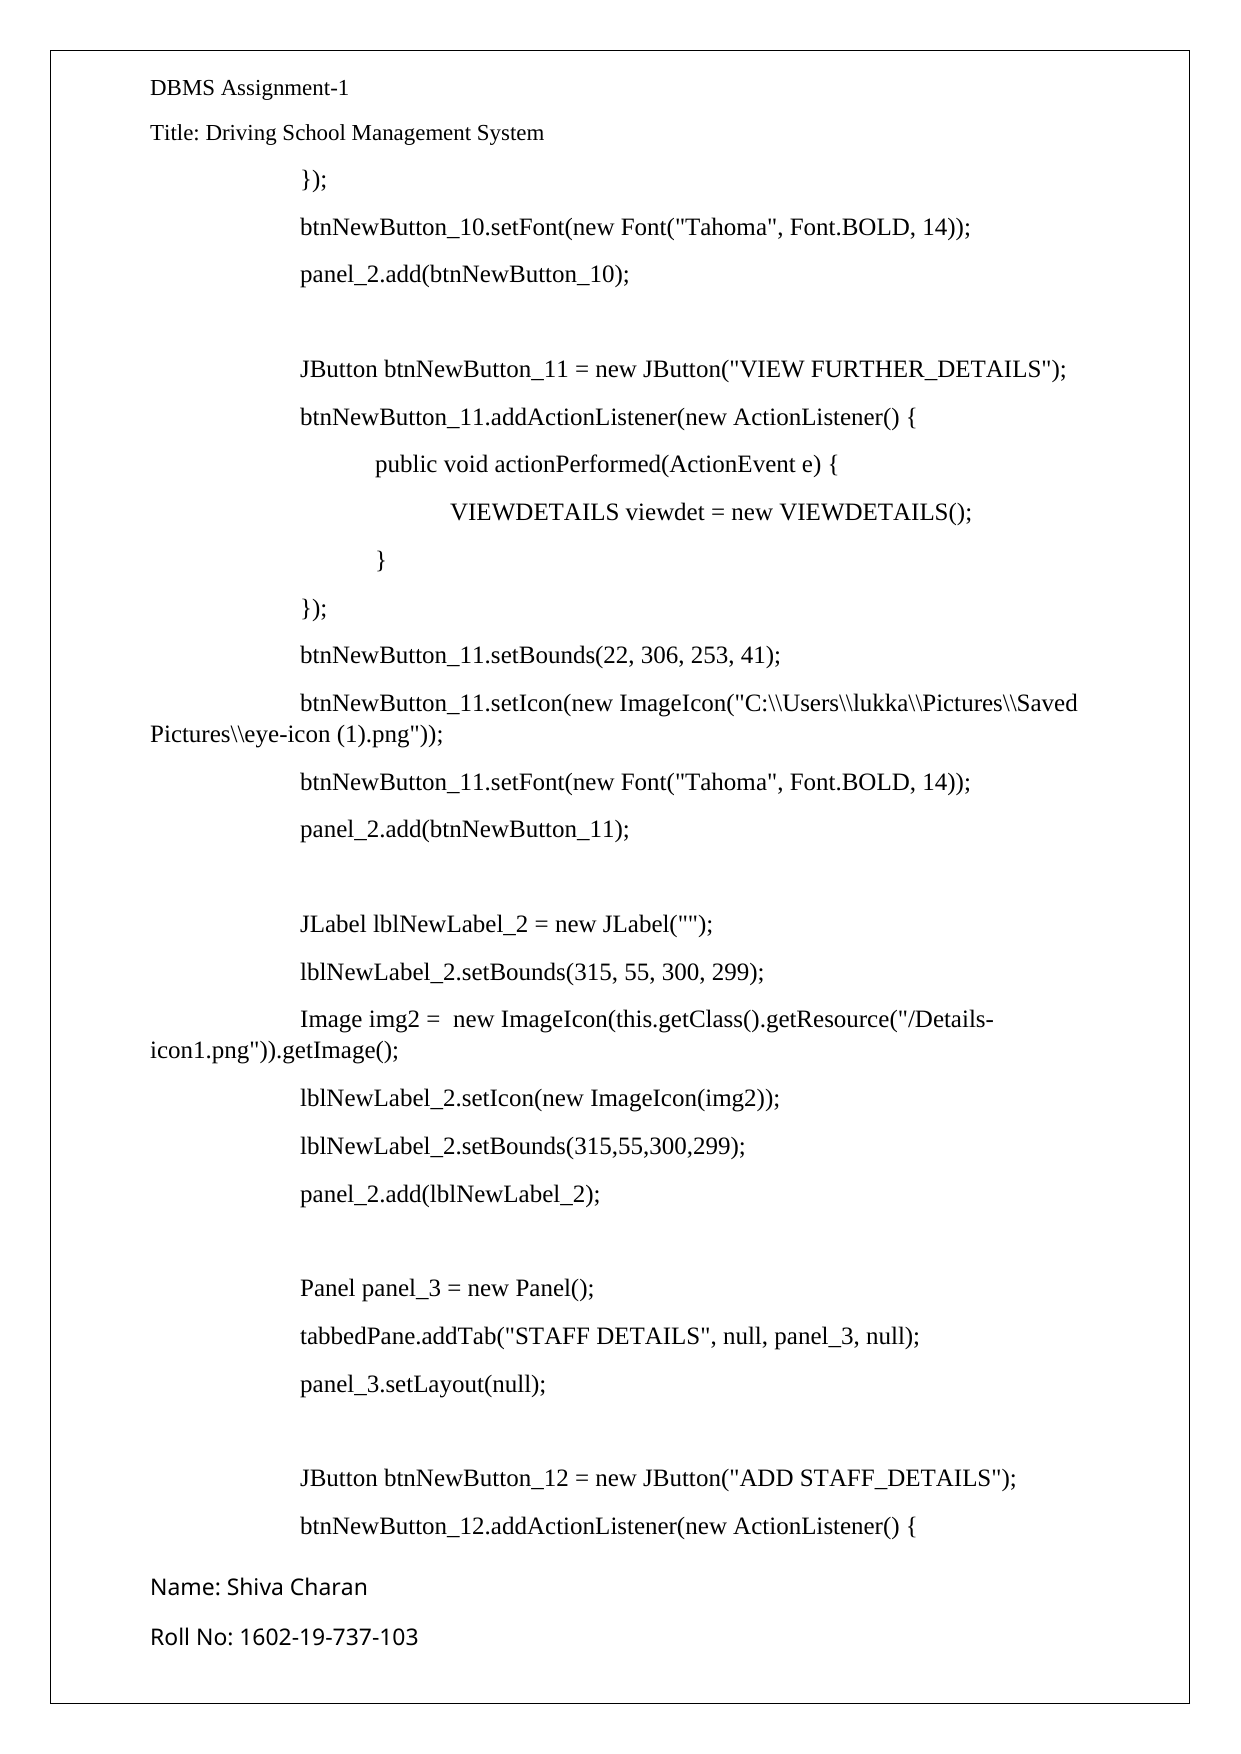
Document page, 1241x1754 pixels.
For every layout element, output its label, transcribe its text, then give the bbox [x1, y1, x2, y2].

text btnNewButton_12.addActionListener(new ActionListener() { [150, 1511, 1090, 1540]
text btnNewButton_11.setIcon(new ImageIcon("C:\\Users\\lukka\\Pictures\\Saved Pictures\\eye-icon (1).png")); [150, 688, 1090, 748]
text JLabel lblNewLabel_2 = new JLabel(""); [150, 909, 1090, 938]
text VIEWDETAILS viewdet = new VIEWDETAILS(); [150, 497, 1090, 526]
text lblNewLabel_2.setBounds(315,55,300,299); [150, 1131, 1090, 1160]
text btnNewButton_10.setFont(new Font("Tahoma", Font.BOLD, 14)); [150, 212, 1090, 240]
text Image img2 = new ImageIcon(this.getClass().getResource("/Details-icon1.png")).getImage(); [150, 1004, 1090, 1064]
text btnNewButton_11.setFont(new Font("Tahoma", Font.BOLD, 14)); [150, 767, 1090, 796]
text } [150, 545, 1090, 574]
text panel_3.setLayout(null); [150, 1369, 1090, 1398]
text panel_2.add(btnNewButton_10); [150, 259, 1090, 288]
text btnNewButton_11.addActionListener(new ActionListener() { [150, 402, 1090, 431]
text panel_2.add(btnNewButton_11); [150, 814, 1090, 843]
text }); [150, 593, 1090, 621]
text panel_2.add(lblNewLabel_2); [150, 1179, 1090, 1207]
text JButton btnNewButton_11 = new JButton("VIEW FURTHER_DETAILS"); [150, 354, 1090, 383]
text }); [150, 164, 1090, 193]
text JButton btnNewButton_12 = new JButton("ADD STAFF_DETAILS"); [150, 1463, 1090, 1492]
text Panel panel_3 = new Panel(); [150, 1273, 1090, 1302]
text btnNewButton_11.setBounds(22, 306, 253, 41); [150, 640, 1090, 669]
text lblNewLabel_2.setBounds(315, 55, 300, 299); [150, 957, 1090, 986]
text tabbedPane.addTab("STAFF DETAILS", null, panel_3, null); [150, 1321, 1090, 1350]
text public void actionPerformed(ActionEvent e) { [150, 449, 1090, 478]
text lblNewLabel_2.setIcon(new ImageIcon(img2)); [150, 1083, 1090, 1112]
